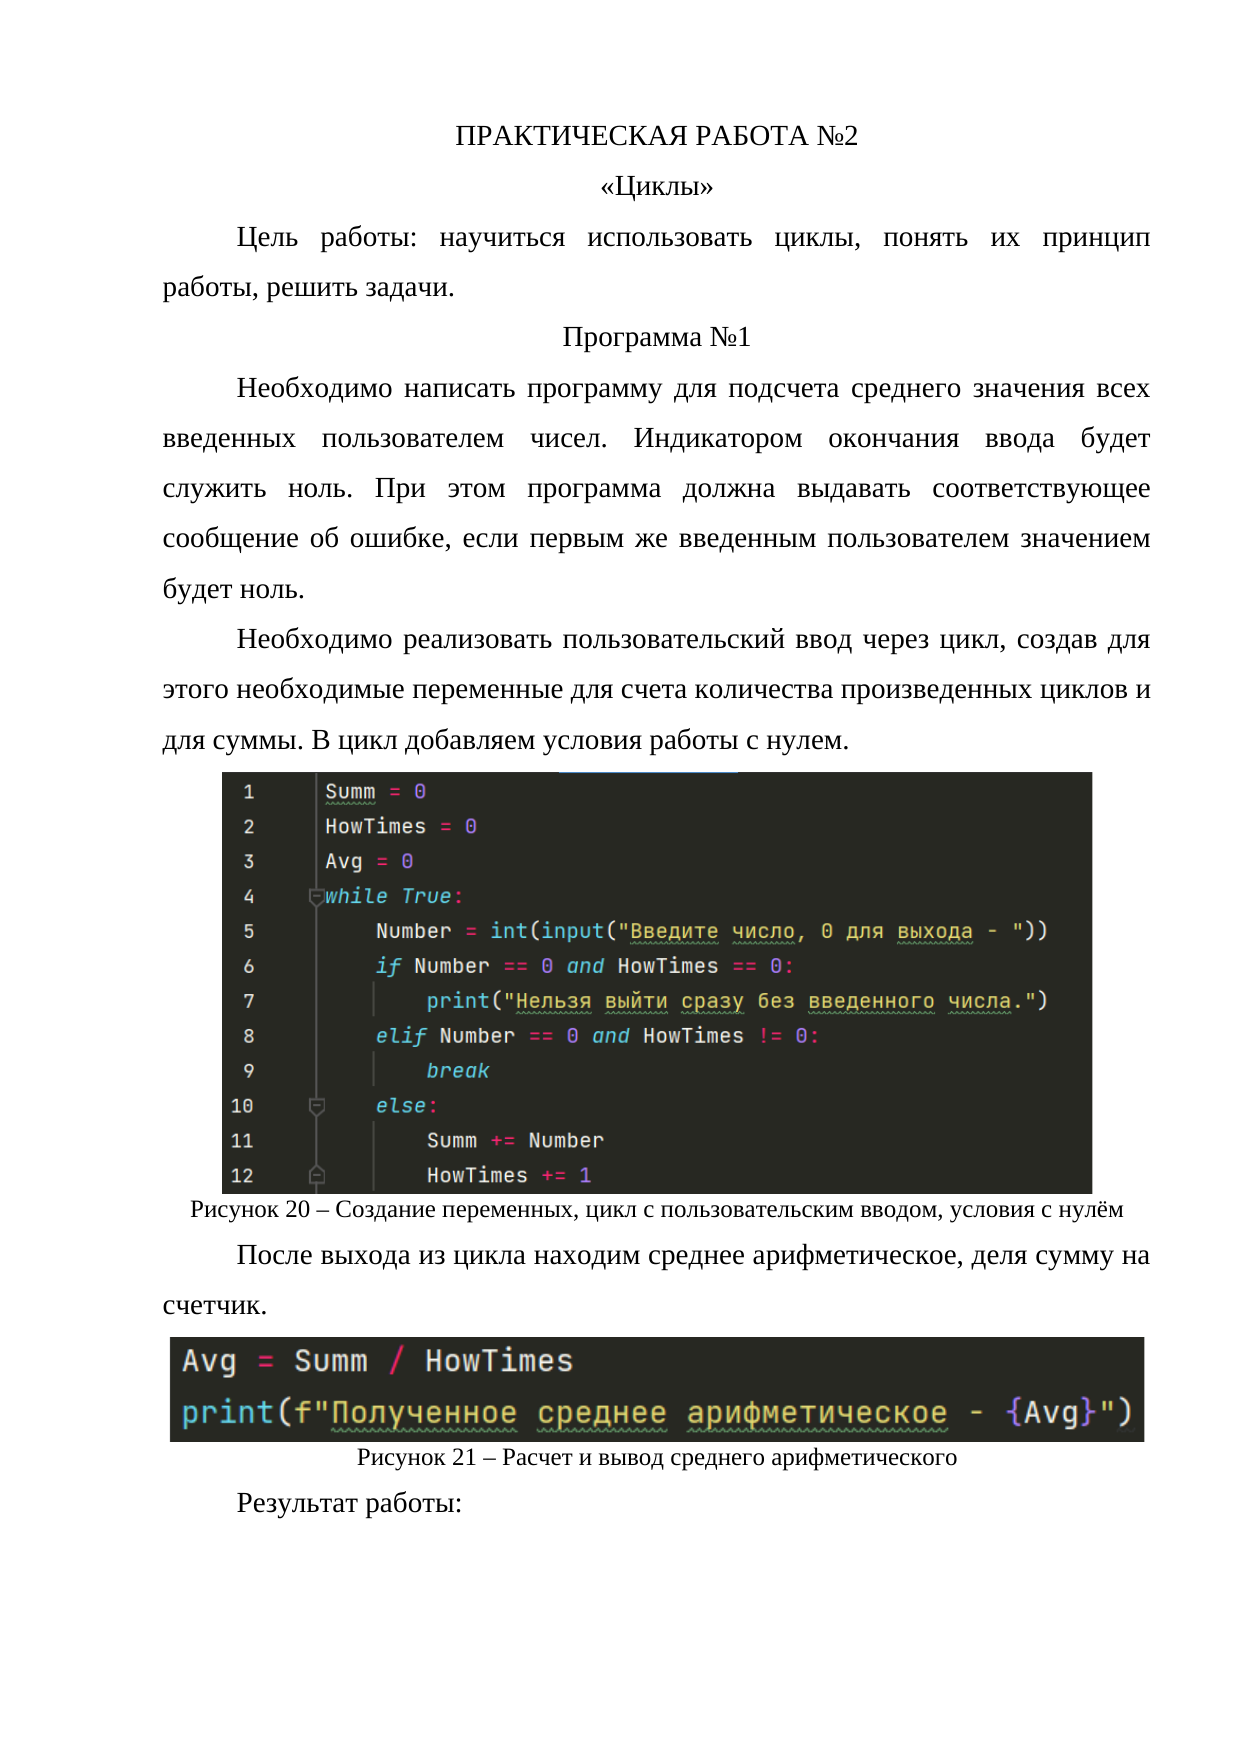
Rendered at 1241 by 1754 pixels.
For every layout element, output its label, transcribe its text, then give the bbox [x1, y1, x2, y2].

text ПРАКТИЧЕСКАЯ РАБОТА №2 [162, 118, 1152, 152]
text После выхода из цикла находим среднее арифметическое, деля сумму на счетчик. [162, 1237, 1152, 1321]
text Рисунок 21 – Расчет и вывод среднего арифметического [162, 1442, 1152, 1471]
text Цель работы: научиться использовать циклы, понять их принцип работы, решить задачи. [162, 219, 1152, 303]
text «Циклы» [162, 168, 1152, 202]
picture [169, 1337, 1145, 1442]
text Результат работы: [162, 1485, 1152, 1519]
text Программа №1 [162, 319, 1152, 353]
text Необходимо реализовать пользовательский ввод через цикл, создав для этого необходимые переменные для счета количества произведенных циклов и для суммы. В цикл добавляем условия работы с нулем. [162, 621, 1152, 755]
text Рисунок 20 – Создание переменных, цикл с пользовательским вводом, условия с нулём [162, 1194, 1152, 1223]
text Необходимо написать программу для подсчета среднего значения всех введенных пользователем чисел. Индикатором окончания ввода будет служить ноль. При этом программа должна выдавать соответствующее сообщение об ошибке, если первым же введенным пользователем значением будет ноль. [162, 370, 1152, 604]
picture [222, 772, 1093, 1194]
